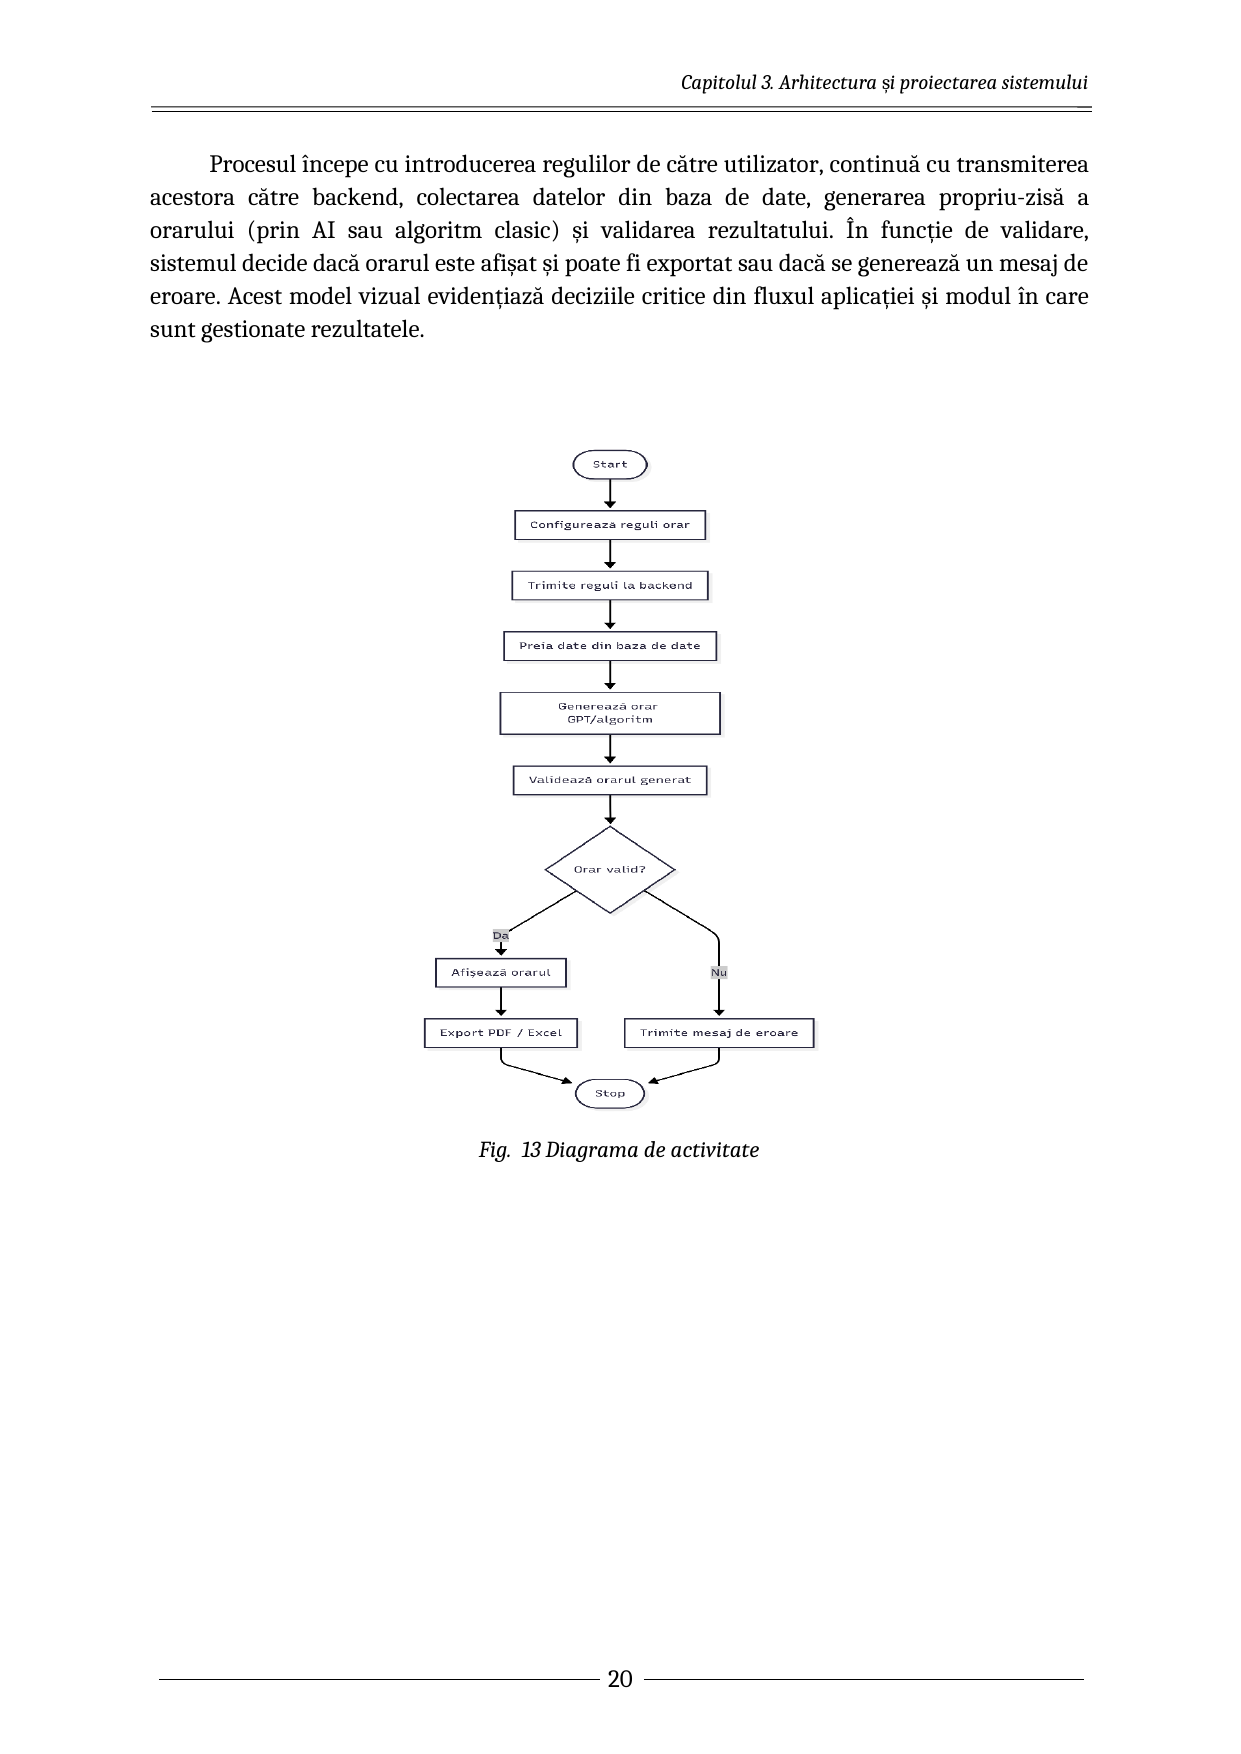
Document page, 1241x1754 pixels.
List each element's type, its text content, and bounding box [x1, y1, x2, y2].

text Procesul începe cu introducerea regulilor de către utilizator, continuă cu transmiterea acestora către backend, colectarea datelor din baza de date, generarea propriu-zisă a orarului (prin AI sau algoritm clasic) și validarea rezultatului. În funcție de validare, sistemul decide dacă orarul este afișat și poate fi exportat sau dacă se generează un mesaj de eroare. Acest model vizual evidențiază deciziile critice din fluxul aplicației și modul în care sunt gestionate rezultatele. [150, 150, 1090, 344]
picture [417, 445, 823, 1116]
subtitle Fig. 13 Diagrama de activitate [150, 1137, 1090, 1163]
